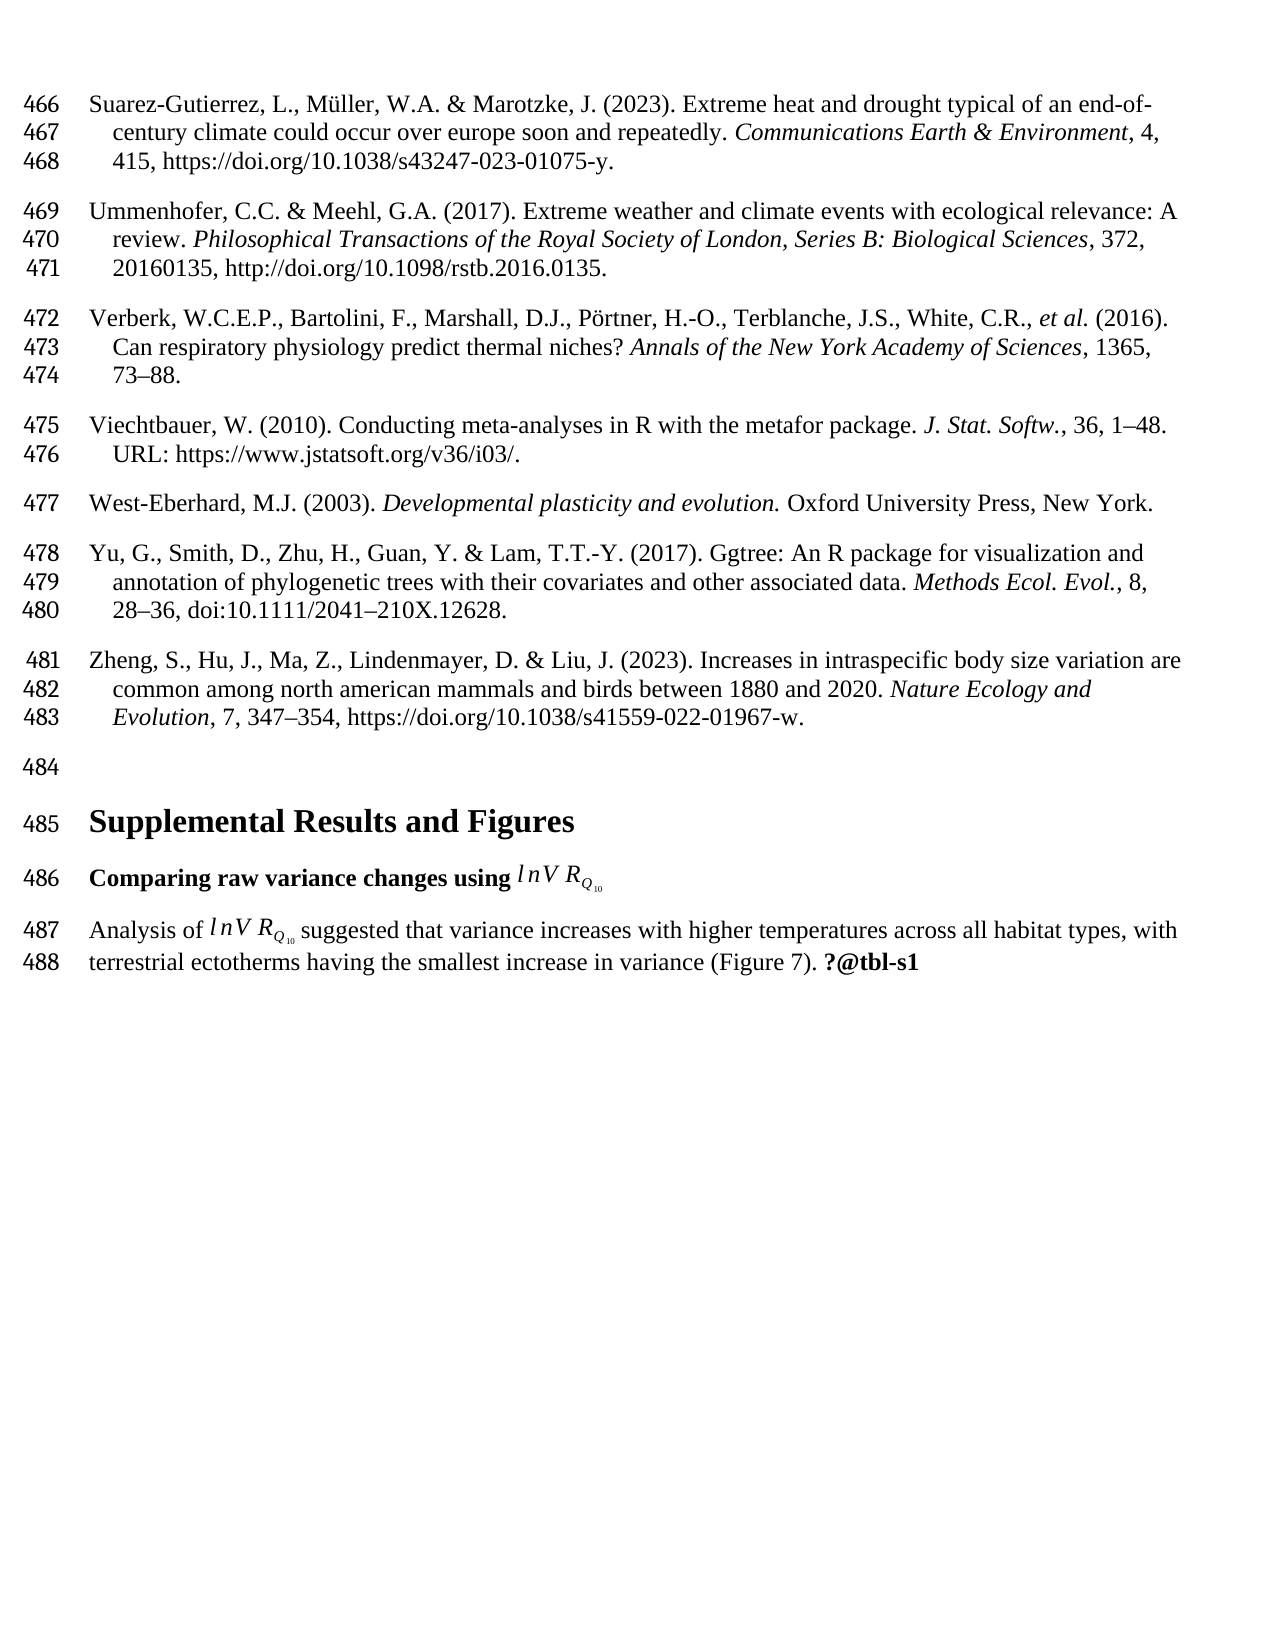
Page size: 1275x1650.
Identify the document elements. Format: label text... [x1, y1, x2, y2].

subtitle Comparing raw variance changes using [89, 861, 1186, 894]
text Analysis of suggested that variance increases with higher temperatures across all habitat types, with terrestrial ectotherms having the smallest increase in variance (Figure 7). ?@tbl-s1 [89, 913, 1186, 975]
text Suarez-Gutierrez, L., Müller, W.A. & Marotzke, J. (2023). Extreme heat and drought typical of an end-of-century climate could occur over europe soon and repeatedly. Communications Earth & Environment, 4, 415, https://doi.org/10.1038/s43247-023-01075-y. [89, 89, 1186, 175]
text Verberk, W.C.E.P., Bartolini, F., Marshall, D.J., Pörtner, H.-O., Terblanche, J.S., White, C.R., et al. (2016). Can respiratory physiology predict thermal niches? Annals of the New York Academy of Sciences, 1365, 73–88. [89, 303, 1186, 389]
text West-Eberhard, M.J. (2003). Developmental plasticity and evolution. Oxford University Press, New York. [89, 488, 1186, 517]
text Ummenhofer, C.C. & Meehl, G.A. (2017). Extreme weather and climate events with ecological relevance: A review. Philosophical Transactions of the Royal Society of London, Series B: Biological Sciences, 372, 20160135, http://doi.org/10.1098/rstb.2016.0135. [89, 196, 1186, 282]
text Viechtbauer, W. (2010). Conducting meta-analyses in R with the metafor package. J. Stat. Softw., 36, 1–48. URL: https://www.jstatsoft.org/v36/i03/. [89, 410, 1186, 467]
text Zheng, S., Hu, J., Ma, Z., Lindenmayer, D. & Liu, J. (2023). Increases in intraspecific body size variation are common among north american mammals and birds between 1880 and 2020. Nature Ecology and Evolution, 7, 347–354, https://doi.org/10.1038/s41559-022-01967-w. [89, 645, 1186, 731]
text Yu, G., Smith, D., Zhu, H., Guan, Y. & Lam, T.T.-Y. (2017). Ggtree: An R package for visualization and annotation of phylogenetic trees with their covariates and other associated data. Methods Ecol. Evol., 8, 28–36, doi:10.1111/2041–210X.12628. [89, 538, 1186, 624]
subtitle Supplemental Results and Figures [89, 802, 1186, 840]
